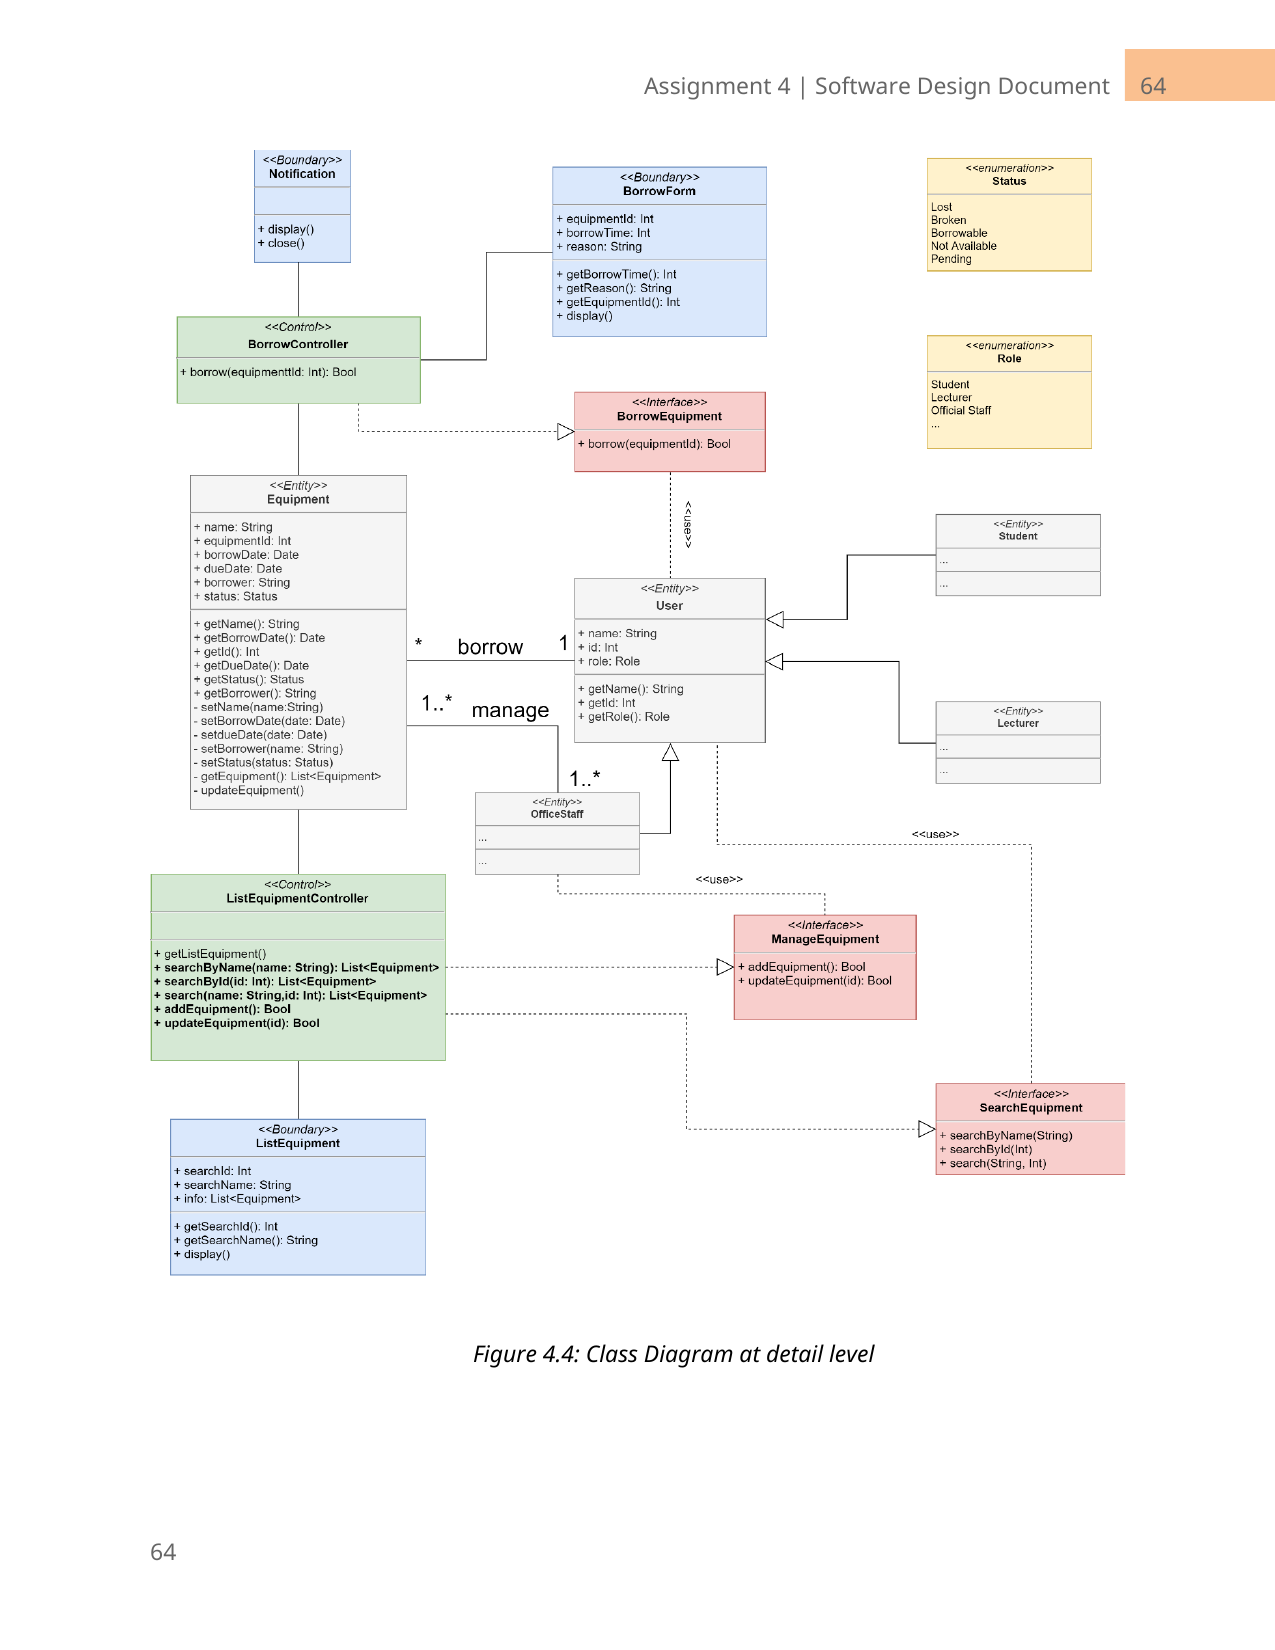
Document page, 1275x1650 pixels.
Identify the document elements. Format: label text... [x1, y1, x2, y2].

picture [150, 150, 1125, 1276]
text Figure 4.4: Class Diagram at detail level [150, 1338, 1125, 1369]
